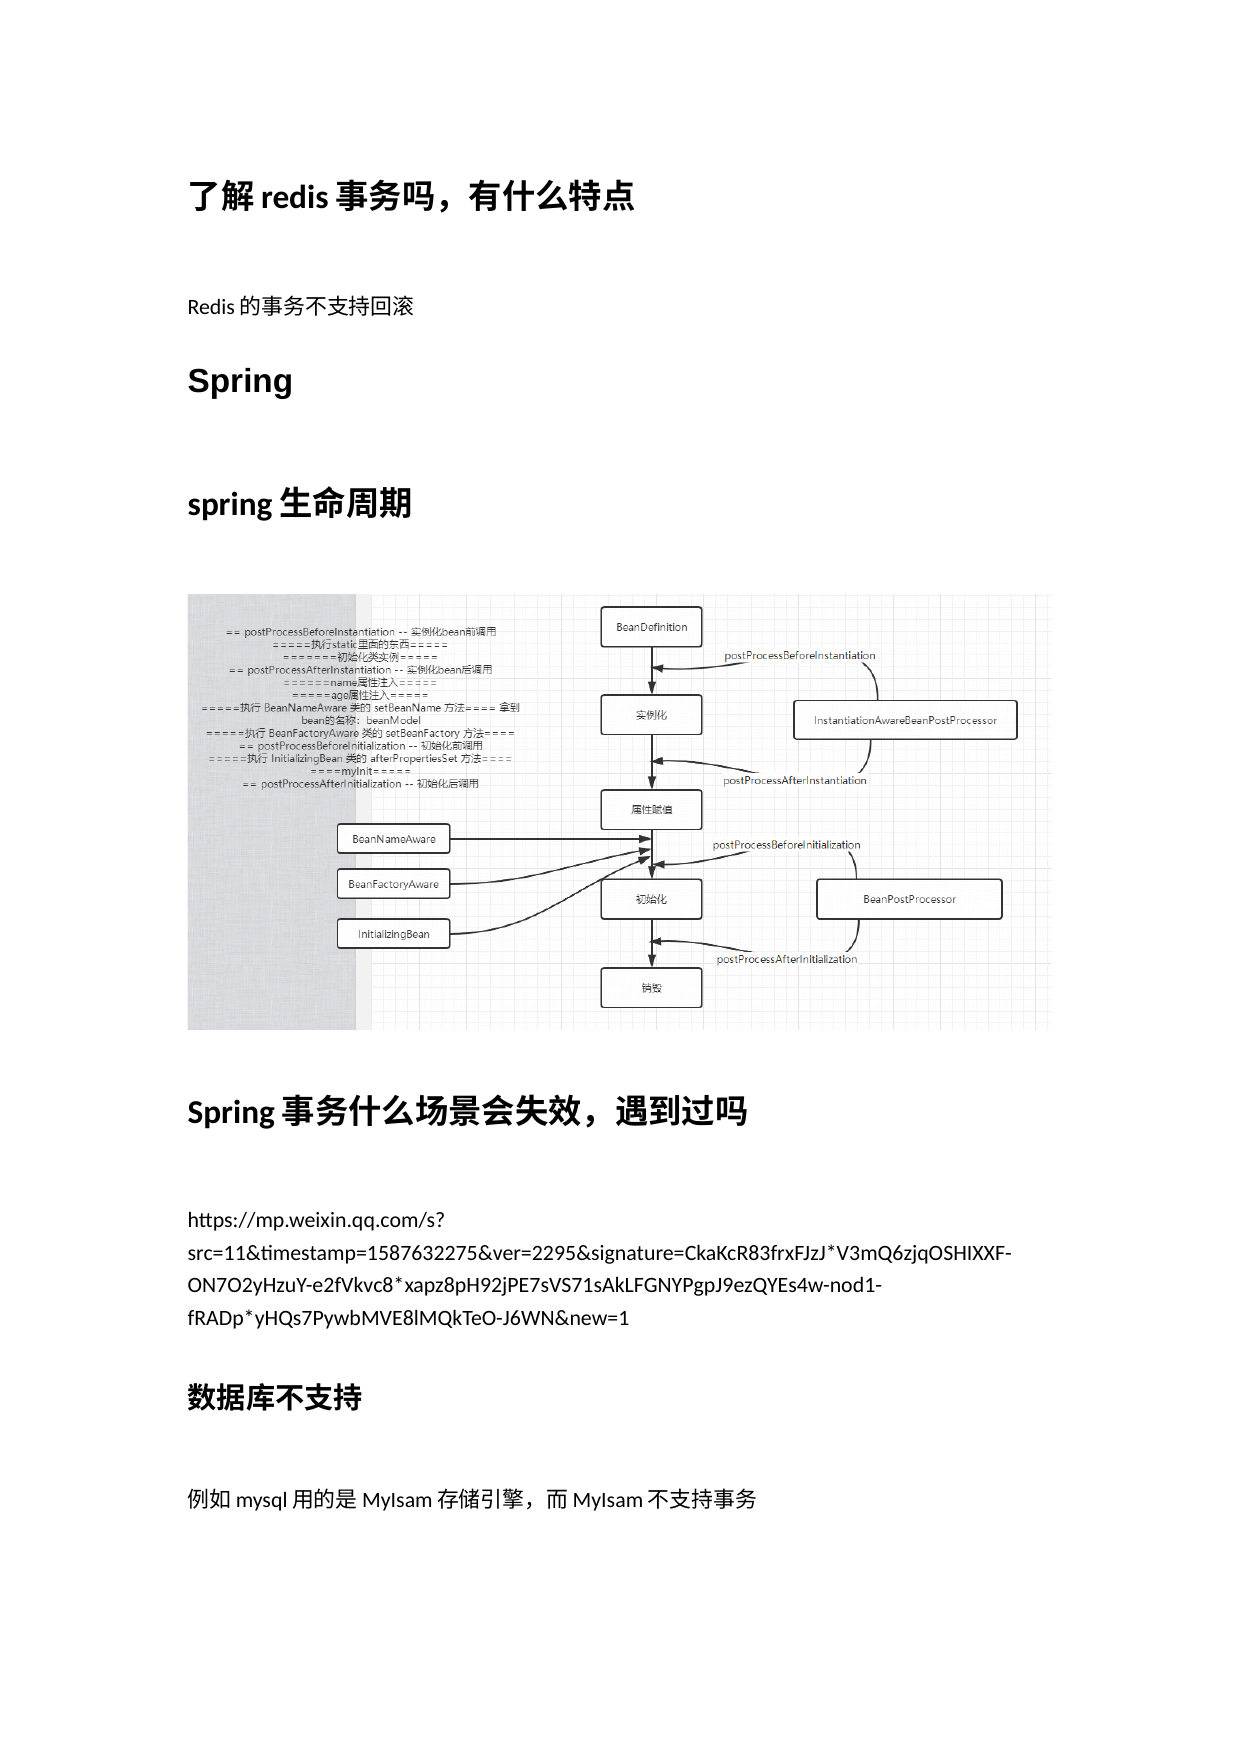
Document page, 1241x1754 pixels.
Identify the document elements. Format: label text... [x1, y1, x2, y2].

text Redis的事务不支持回滚 [187, 289, 1053, 321]
subtitle spring生命周期 [187, 468, 1053, 533]
subtitle Spring事务什么场景会失效，遇到过吗 [187, 1077, 1053, 1142]
picture [187, 594, 1052, 1030]
subtitle 数据库不支持 [187, 1363, 1053, 1428]
text https://mp.weixin.qq.com/s?src=11&timestamp=1587632275&ver=2295&signature=CkaKcR83frxFJzJ*V3mQ6zjqOSHIXXF-ON7O2yHzuY-e2fVkvc8*xapz8pH92jPE7sVS71sAkLFGNYPgpJ9ezQYEs4w-nod1-fRADp*yHQs7PywbMVE8lMQkTeO-J6WN&new=1 [187, 1204, 1053, 1334]
subtitle Spring [187, 348, 1053, 413]
text 例如mysql用的是MyIsam存储引擎，而MyIsam不支持事务 [187, 1481, 1053, 1514]
subtitle 了解redis事务吗，有什么特点 [187, 162, 1053, 227]
